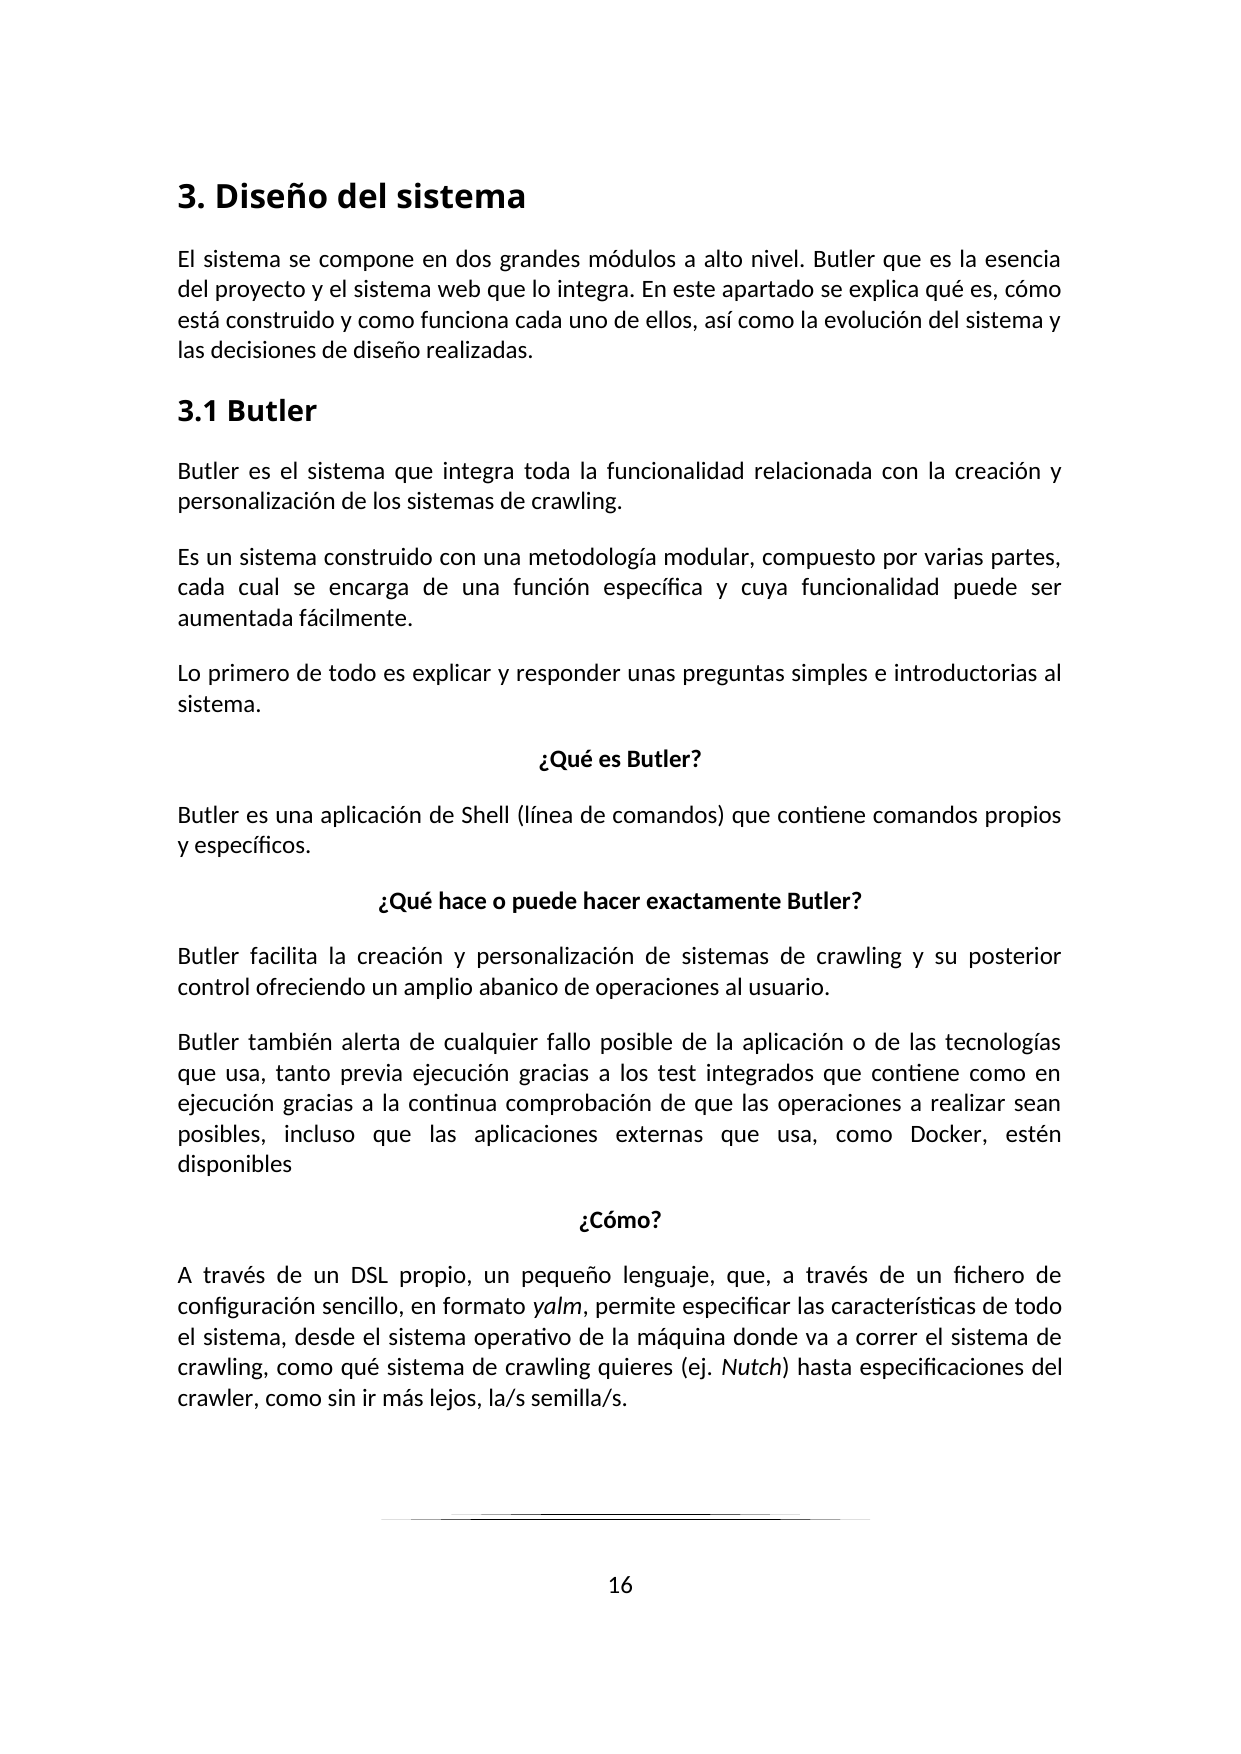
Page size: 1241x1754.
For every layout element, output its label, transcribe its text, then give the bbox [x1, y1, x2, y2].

text Es un sistema construido con una metodología modular, compuesto por varias partes, cada cual se encarga de una función específica y cuya funcionalidad puede ser aumentada fácilmente. [177, 541, 1063, 632]
text ¿Cómo? [177, 1204, 1063, 1235]
subtitle 3. Diseño del sistema [177, 173, 1063, 218]
text Butler es una aplicación de Shell (línea de comandos) que contiene comandos propios y específicos. [177, 799, 1063, 860]
text ¿Qué hace o puede hacer exactamente Butler? [177, 885, 1063, 916]
text A través de un DSL propio, un pequeño lenguaje, que, a través de un fichero de configuración sencillo, en formato yalm, permite especificar las características de todo el sistema, desde el sistema operativo de la máquina donde va a correr el sistema de crawling, como qué sistema de crawling quieres (ej. Nutch) hasta especificaciones del crawler, como sin ir más lejos, la/s semilla/s. [177, 1260, 1063, 1412]
text Butler también alerta de cualquier fallo posible de la aplicación o de las tecnologías que usa, tanto previa ejecución gracias a los test integrados que contiene como en ejecución gracias a la continua comprobación de que las operaciones a realizar sean posibles, incluso que las aplicaciones externas que usa, como Docker, estén disponibles [177, 1027, 1063, 1179]
text Lo primero de todo es explicar y responder unas preguntas simples e introductorias al sistema. [177, 657, 1063, 718]
text Butler facilita la creación y personalización de sistemas de crawling y su posterior control ofreciendo un amplio abanico de operaciones al usuario. [177, 941, 1063, 1002]
text El sistema se compone en dos grandes módulos a alto nivel. Butler que es la esencia del proyecto y el sistema web que lo integra. En este apartado se explica qué es, cómo está construido y como funciona cada uno de ellos, así como la evolución del sistema y las decisiones de diseño realizadas. [177, 243, 1063, 365]
text ¿Qué es Butler? [177, 743, 1063, 774]
subtitle 3.1 Butler [177, 390, 1063, 430]
text Butler es el sistema que integra toda la funcionalidad relacionada con la creación y personalización de los sistemas de crawling. [177, 455, 1063, 516]
